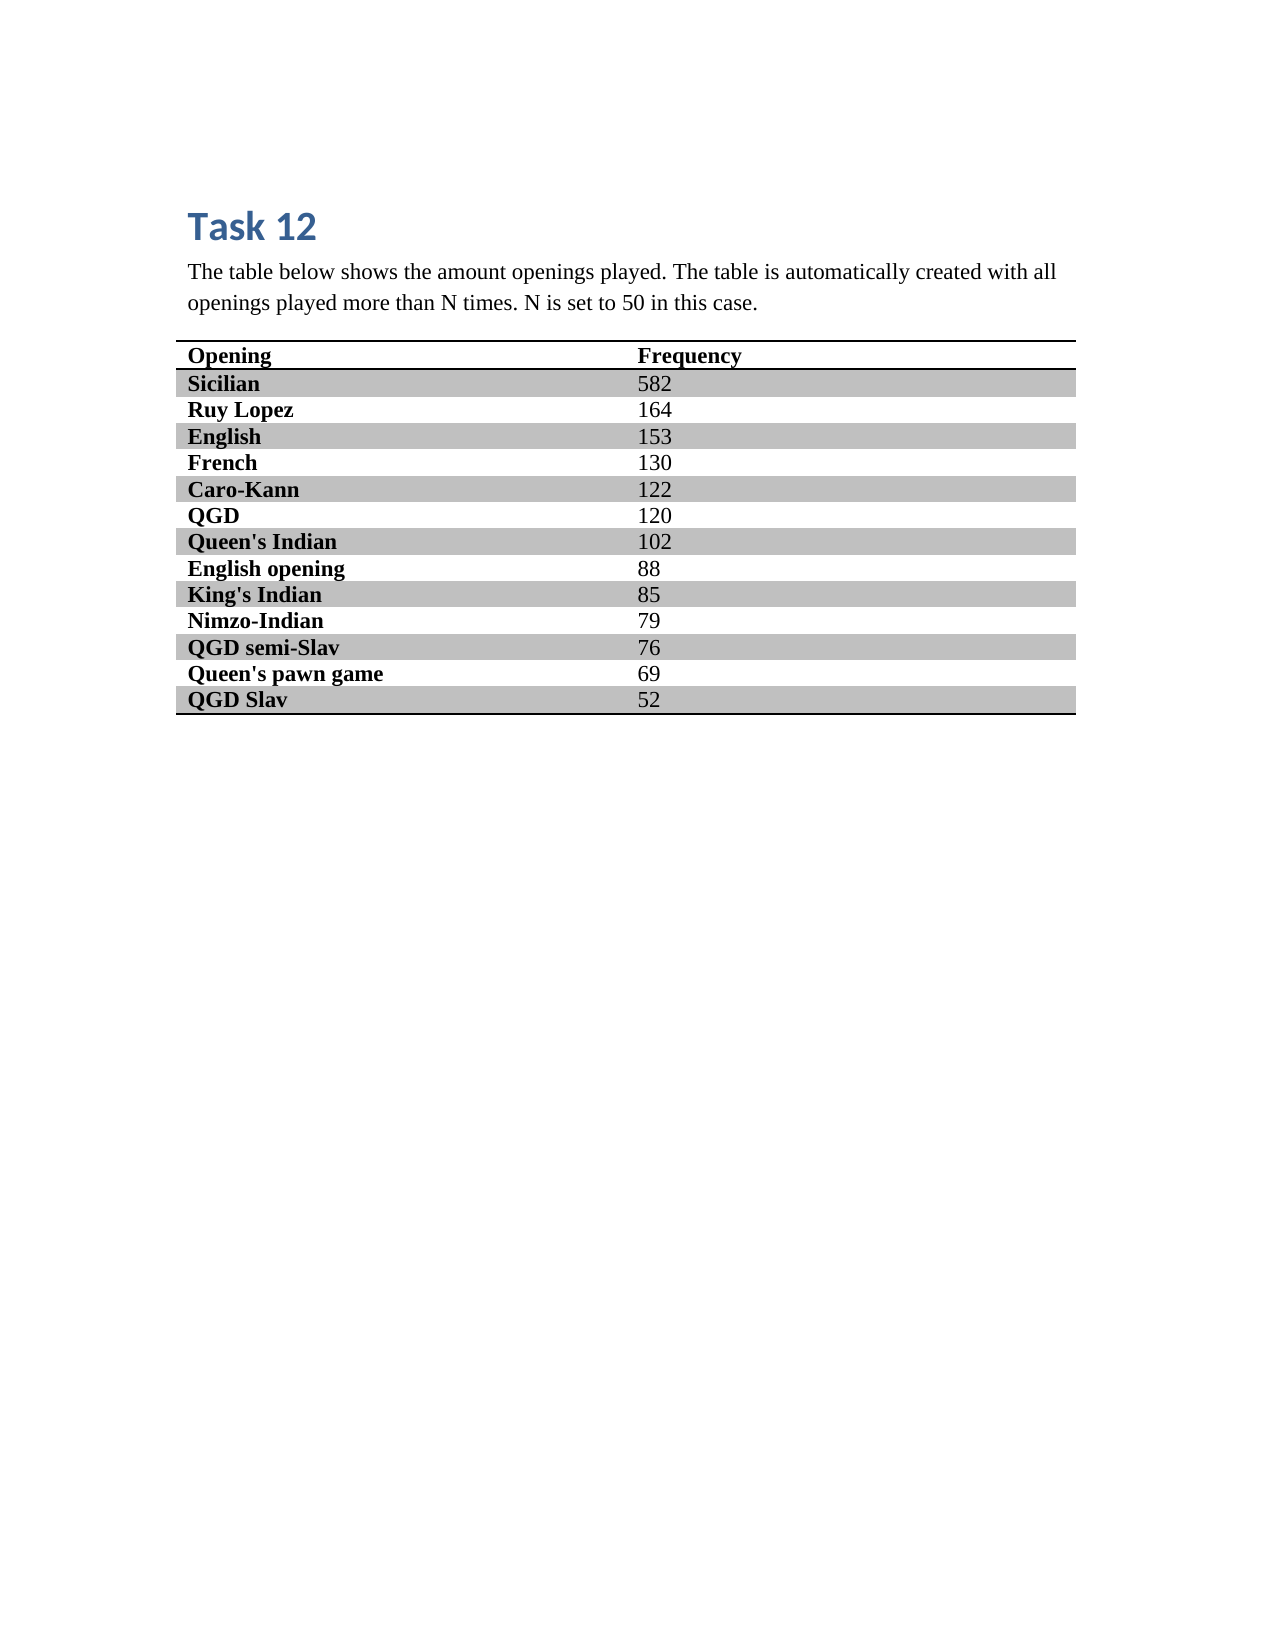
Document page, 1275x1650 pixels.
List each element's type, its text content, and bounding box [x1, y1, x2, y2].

table_cell 69 [626, 660, 1076, 686]
table_header Frequency [626, 342, 1076, 368]
table_cell Caro-Kann [176, 476, 626, 502]
table_cell 164 [626, 397, 1076, 423]
table_cell Ruy Lopez [176, 397, 626, 423]
table_cell 79 [626, 608, 1076, 634]
text The table below shows the amount openings played. The table is automatically created with all openings played more than N times. N is set to 50 in this case. [187, 258, 1087, 315]
table_cell 52 [626, 686, 1076, 713]
table_cell QGD [176, 502, 626, 528]
table_cell Queen's Indian [176, 528, 626, 555]
table_cell English opening [176, 555, 626, 581]
table_cell English [176, 423, 626, 449]
table_cell 130 [626, 449, 1076, 476]
table_cell 85 [626, 581, 1076, 607]
table_cell Queen's pawn game [176, 660, 626, 686]
table_cell QGD Slav [176, 686, 626, 713]
table_cell Sicilian [176, 370, 626, 397]
table_header Opening [176, 342, 626, 368]
table_cell 582 [626, 370, 1076, 397]
table_cell French [176, 449, 626, 476]
table_cell 122 [626, 476, 1076, 502]
table_cell 120 [626, 502, 1076, 528]
table_cell Nimzo-Indian [176, 608, 626, 634]
table_cell 153 [626, 423, 1076, 449]
subtitle Task 12 [187, 200, 1087, 251]
table_cell King's Indian [176, 581, 626, 607]
table_cell 88 [626, 555, 1076, 581]
table_cell 102 [626, 528, 1076, 555]
table_cell 76 [626, 634, 1076, 660]
table_cell QGD semi-Slav [176, 634, 626, 660]
